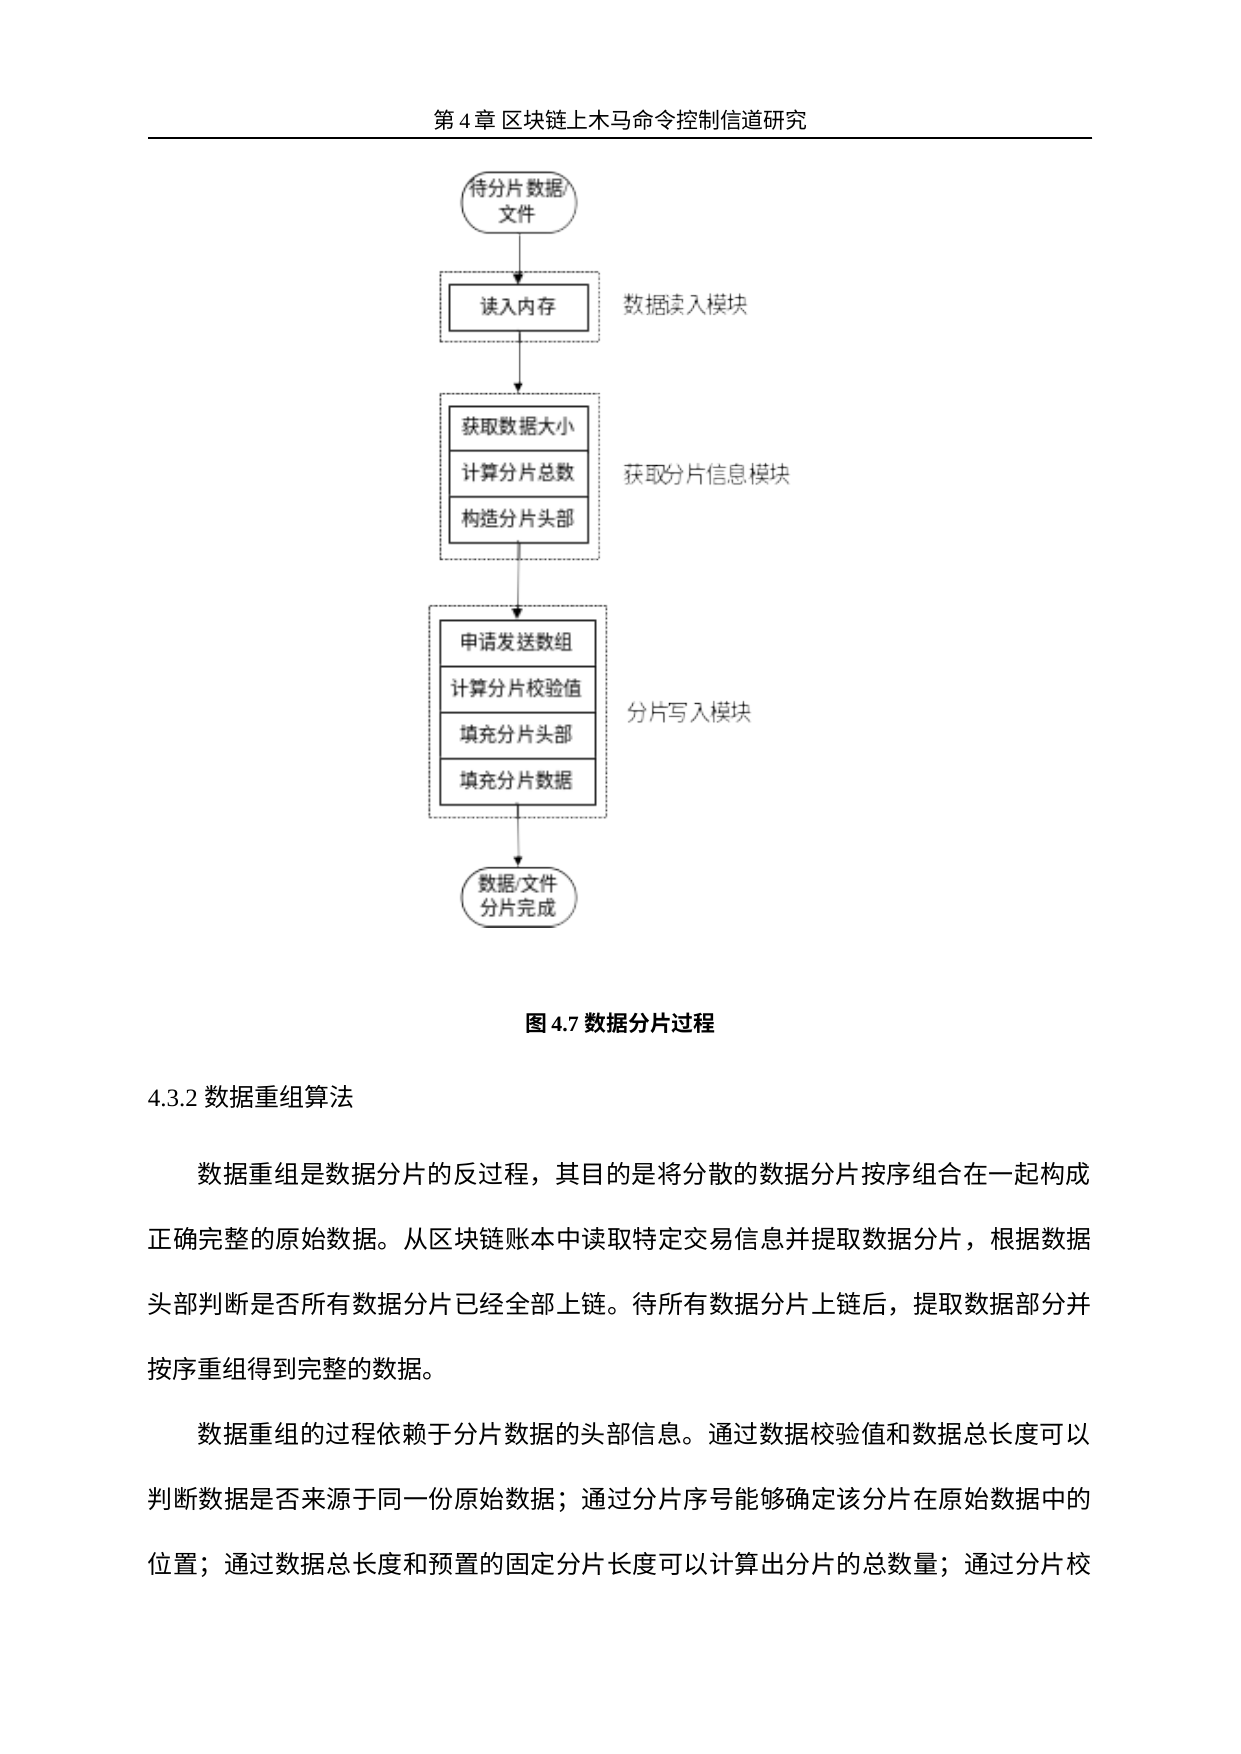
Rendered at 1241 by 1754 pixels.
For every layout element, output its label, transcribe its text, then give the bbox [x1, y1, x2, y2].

text 图4.7 数据分片过程 [148, 1006, 1092, 1038]
subtitle 数据重组算法 [148, 1063, 1092, 1128]
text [148, 1401, 1092, 1596]
text 数据重组是数据分片的反过程，其目的是将分散的数据分片按序组合在一起构成正确完整的原始数据。从区块链账本中读取特定交易信息并提取数据分片，根据数据头部判断是否所有数据分片已经全部上链。待所有数据分片上链后，提取数据部分并按序重组得到完整的数据。 [148, 1141, 1092, 1401]
